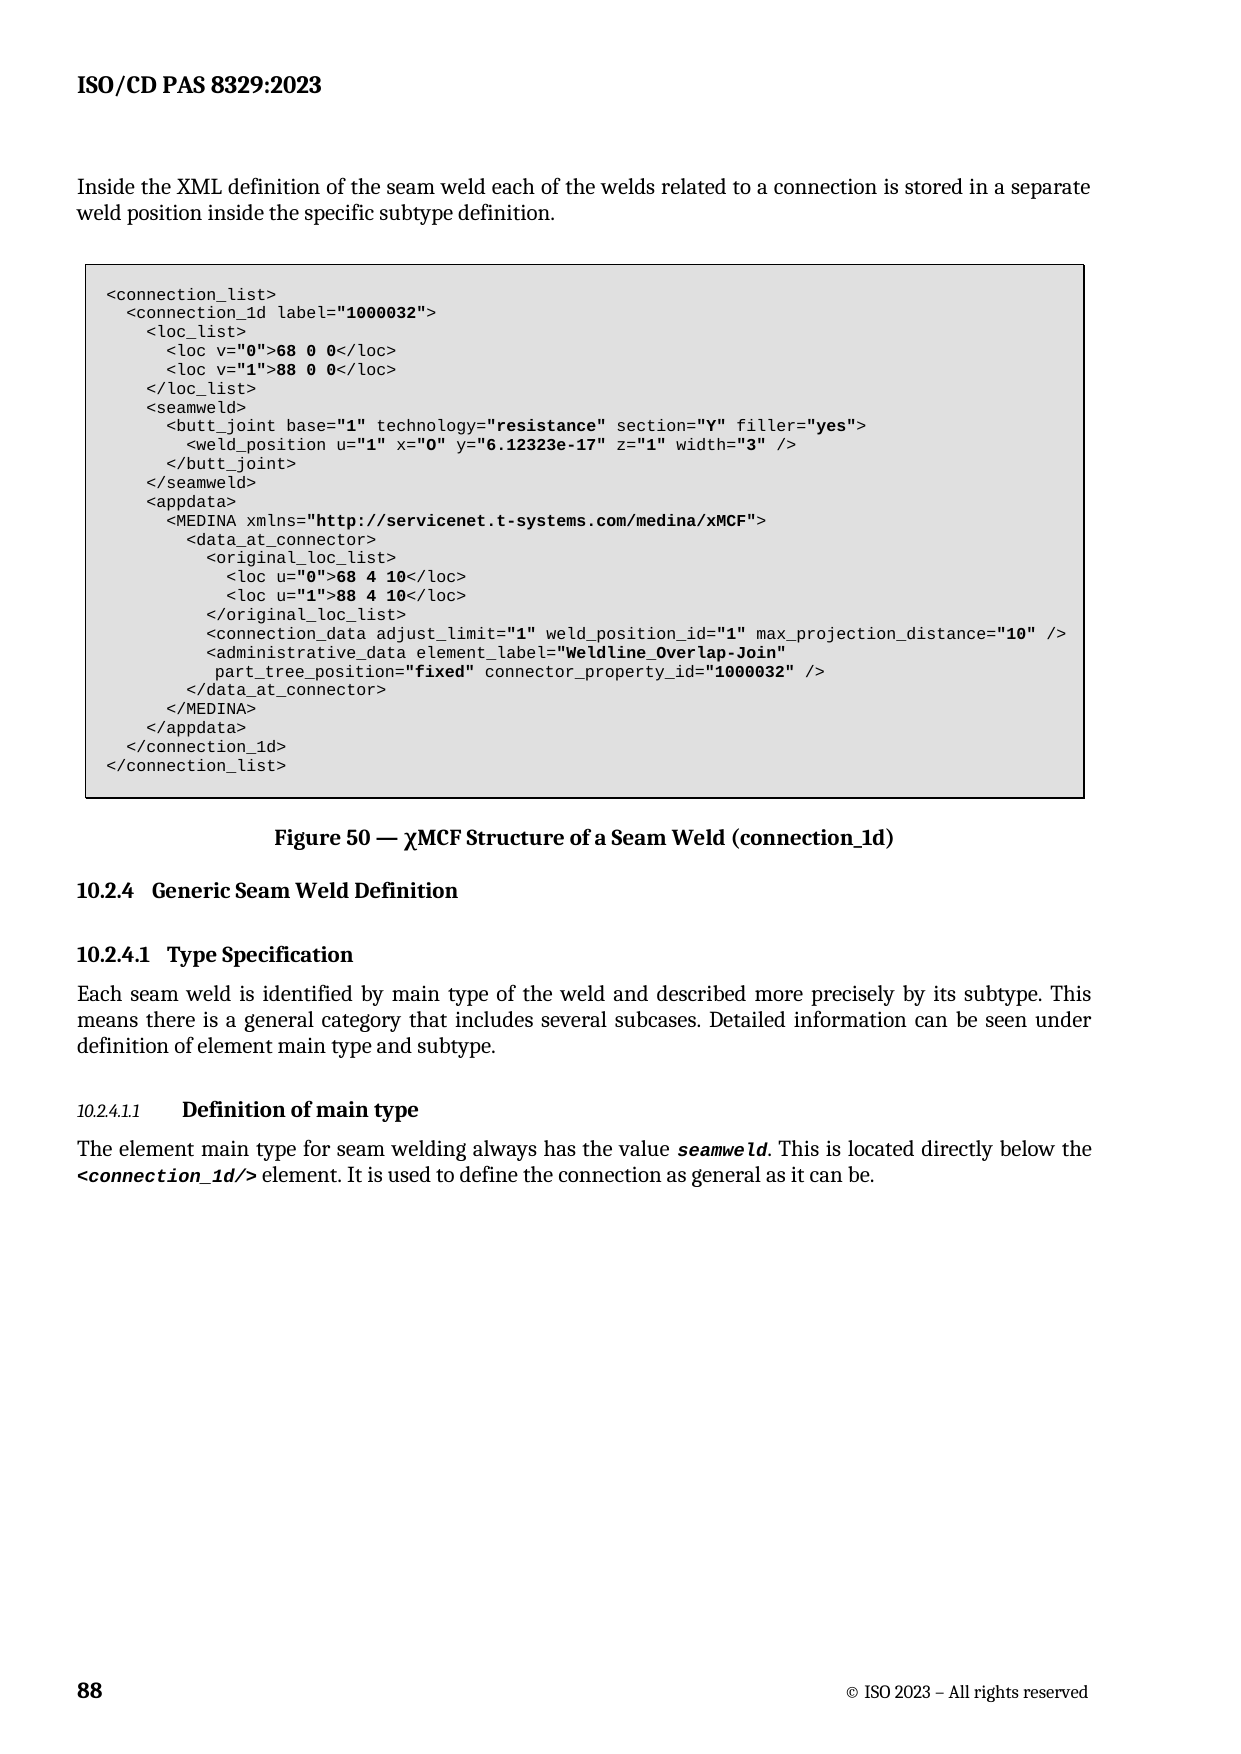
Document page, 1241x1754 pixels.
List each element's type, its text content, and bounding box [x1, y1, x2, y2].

text <butt_joint base="1" technology="resistance" section="Y" filler="yes"> [86, 415, 1083, 434]
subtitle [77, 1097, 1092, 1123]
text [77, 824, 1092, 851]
text </data_at_connector> [86, 679, 1083, 698]
text </loc_list> [86, 377, 1083, 396]
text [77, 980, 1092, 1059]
text <connection_data adjust_limit="1" weld_position_id="1" max_projection_distance="10" /> [86, 622, 1083, 641]
text <weld_position u="1" x="O" y="6.12323e-17" z="1" width="3" /> [86, 434, 1083, 453]
text </MEDINA> [86, 698, 1083, 717]
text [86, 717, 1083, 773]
text <data_at_connector> [86, 528, 1083, 547]
text <seamweld> [86, 396, 1083, 415]
text <loc u="0">68 4 10</loc> [86, 566, 1083, 584]
text <loc v="0">68 0 0</loc> [86, 339, 1083, 358]
text <MEDINA xmlns="http://servicenet.t-systems.com/medina/xMCF"> [86, 509, 1083, 528]
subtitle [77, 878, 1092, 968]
text <loc v="1">88 0 0</loc> [86, 358, 1083, 377]
text <appdata> [86, 490, 1083, 509]
text </butt_joint> [86, 453, 1083, 471]
text <original_loc_list> [86, 547, 1083, 566]
text <loc u="1">88 4 10</loc> [86, 584, 1083, 603]
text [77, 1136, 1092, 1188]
text <loc_list> [86, 321, 1083, 339]
text <administrative_data element_label="Weldline_Overlap-Join" part_tree_position="fixed" connector_property_id="1000032" /> [86, 641, 1083, 679]
text </original_loc_list> [86, 603, 1083, 622]
text Inside the XML definition of the seam weld each of the welds related to a connection is stored in a separate weld position inside the specific subtype definition. [77, 174, 1092, 227]
text </seamweld> [86, 471, 1083, 490]
text <connection_list> [86, 283, 1083, 302]
text <connection_1d label="1000032"> [86, 302, 1083, 321]
